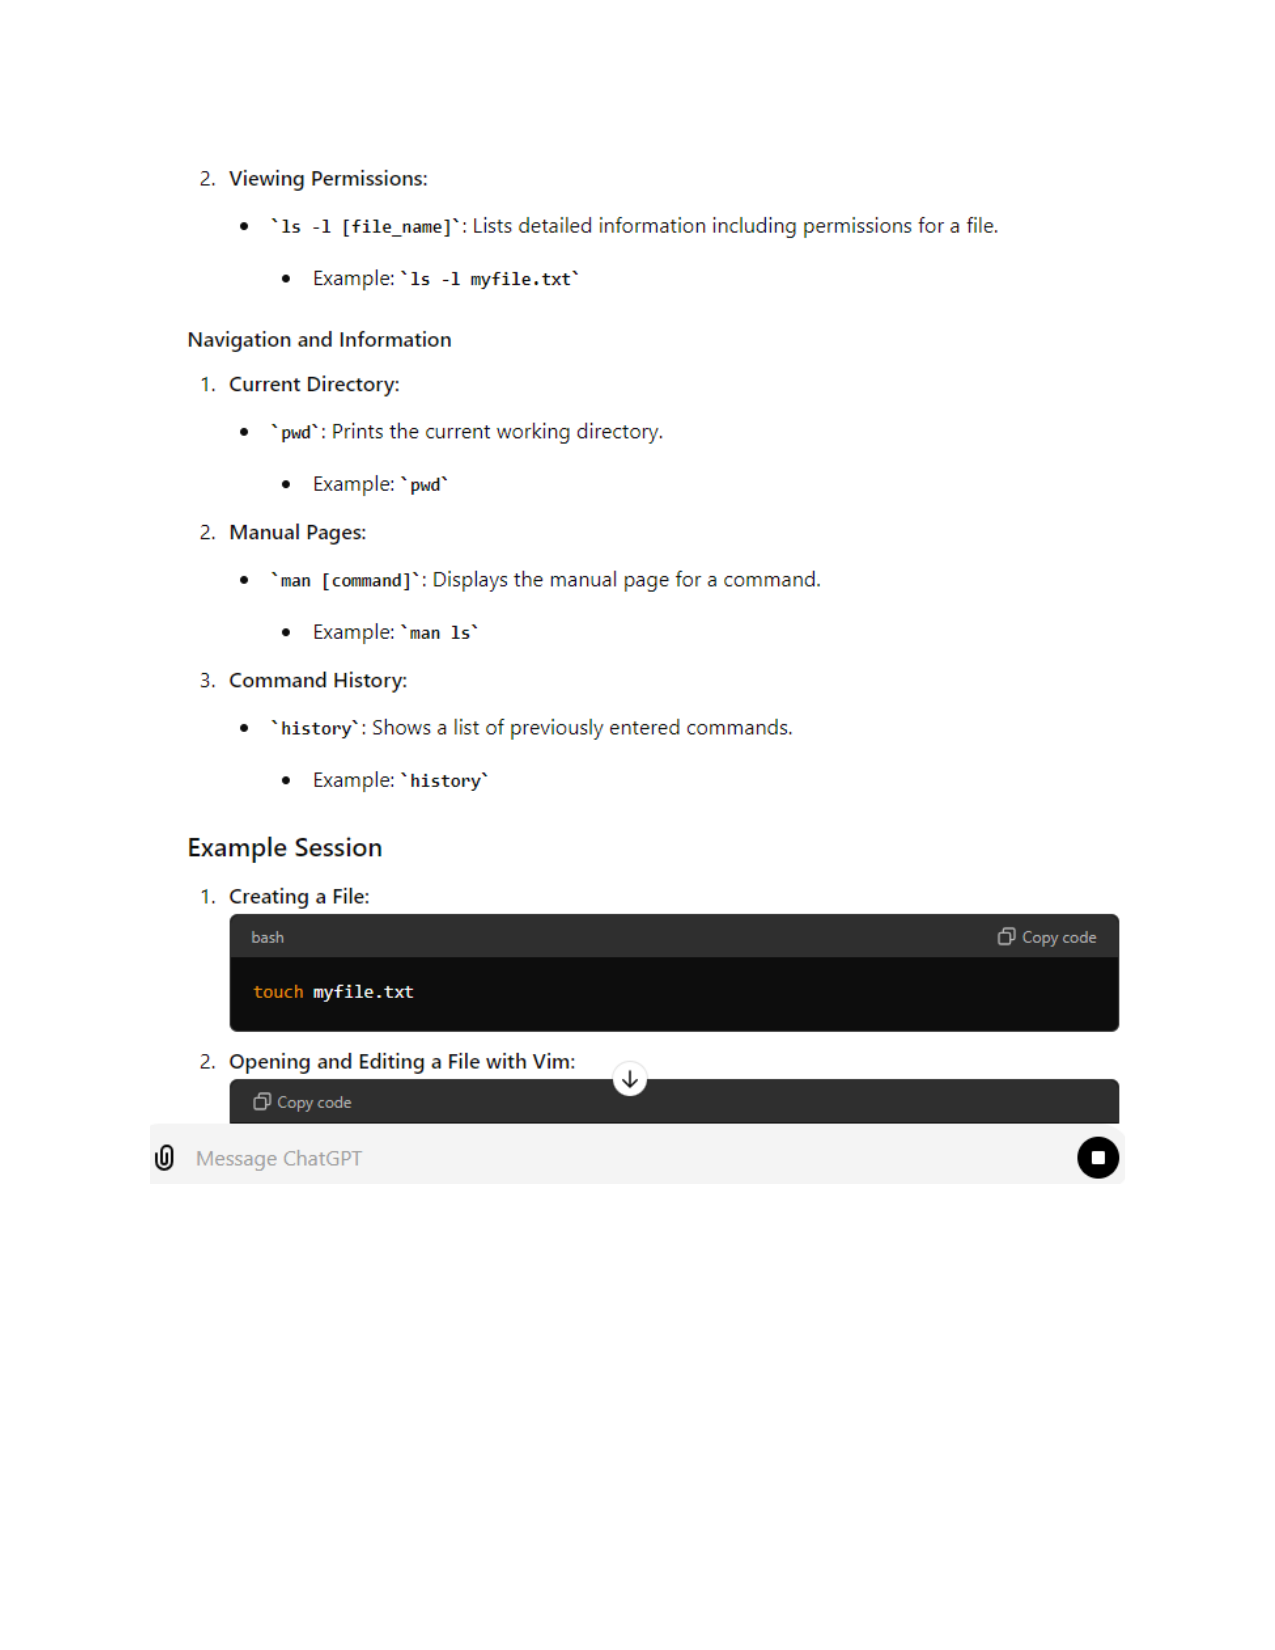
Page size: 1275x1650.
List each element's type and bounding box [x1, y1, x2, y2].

picture [150, 150, 1125, 1184]
